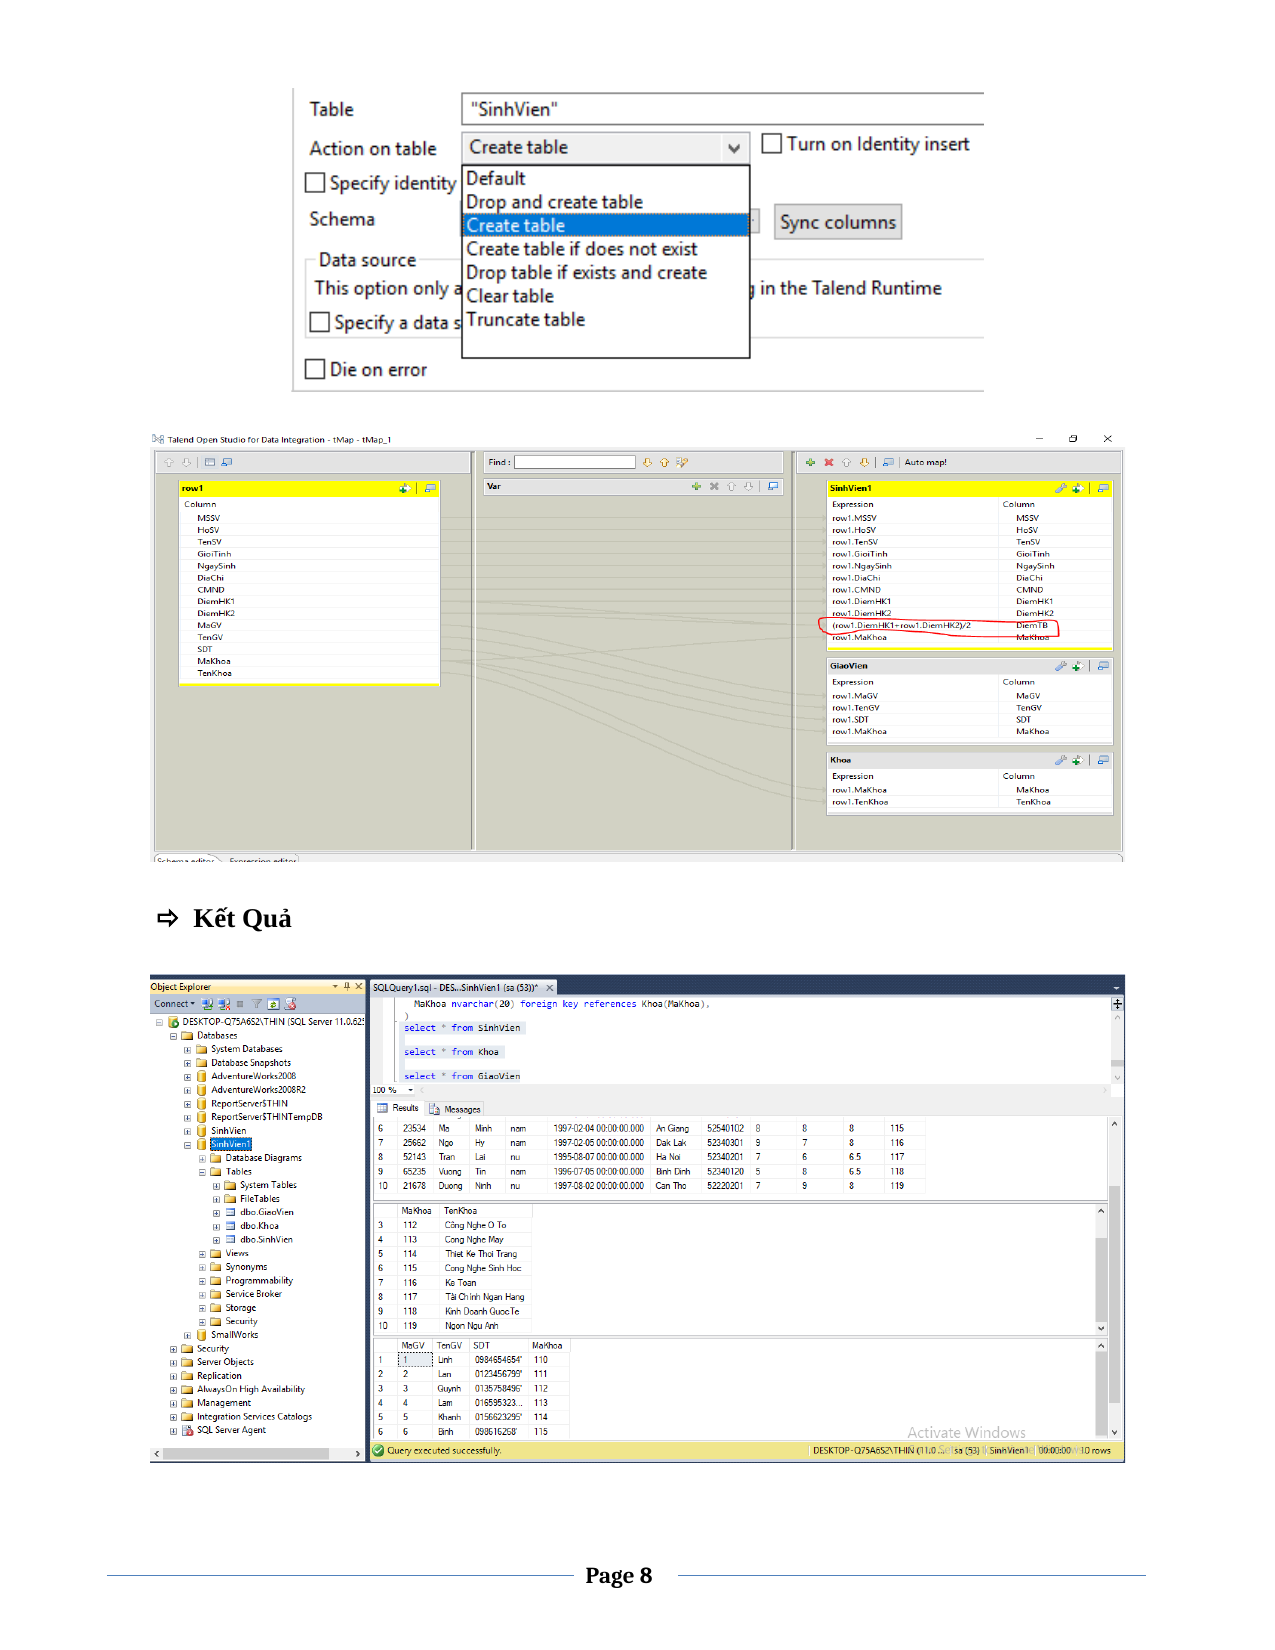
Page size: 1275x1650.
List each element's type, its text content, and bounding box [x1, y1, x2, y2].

list Kết Quả [156, 902, 1157, 934]
picture [291, 88, 984, 392]
picture [150, 432, 1125, 862]
picture [150, 974, 1125, 1463]
